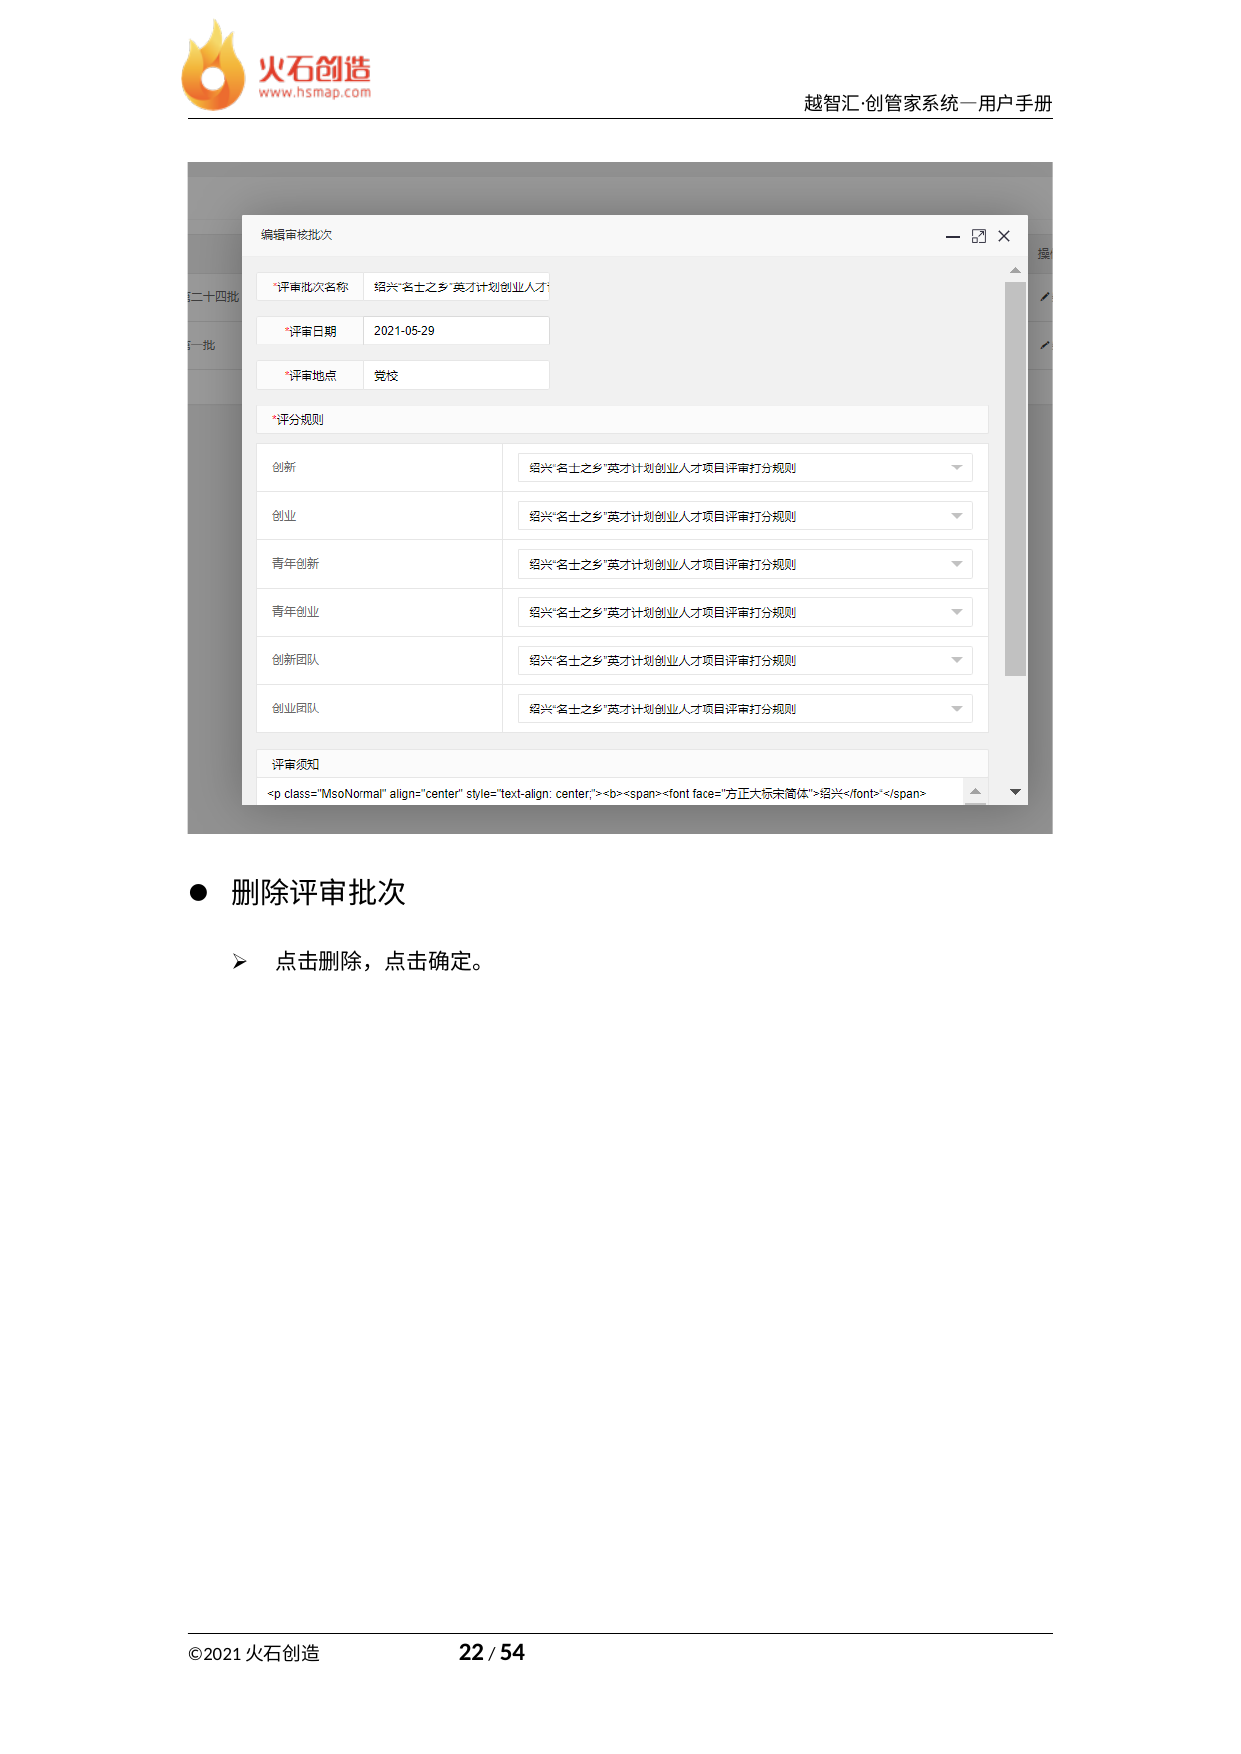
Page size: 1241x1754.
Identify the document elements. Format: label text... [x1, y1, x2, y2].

list 删除评审批次 [187, 858, 1053, 923]
picture [187, 162, 1053, 834]
picture [181, 18, 371, 111]
list 点击删除，点击确定。 [231, 944, 1053, 976]
